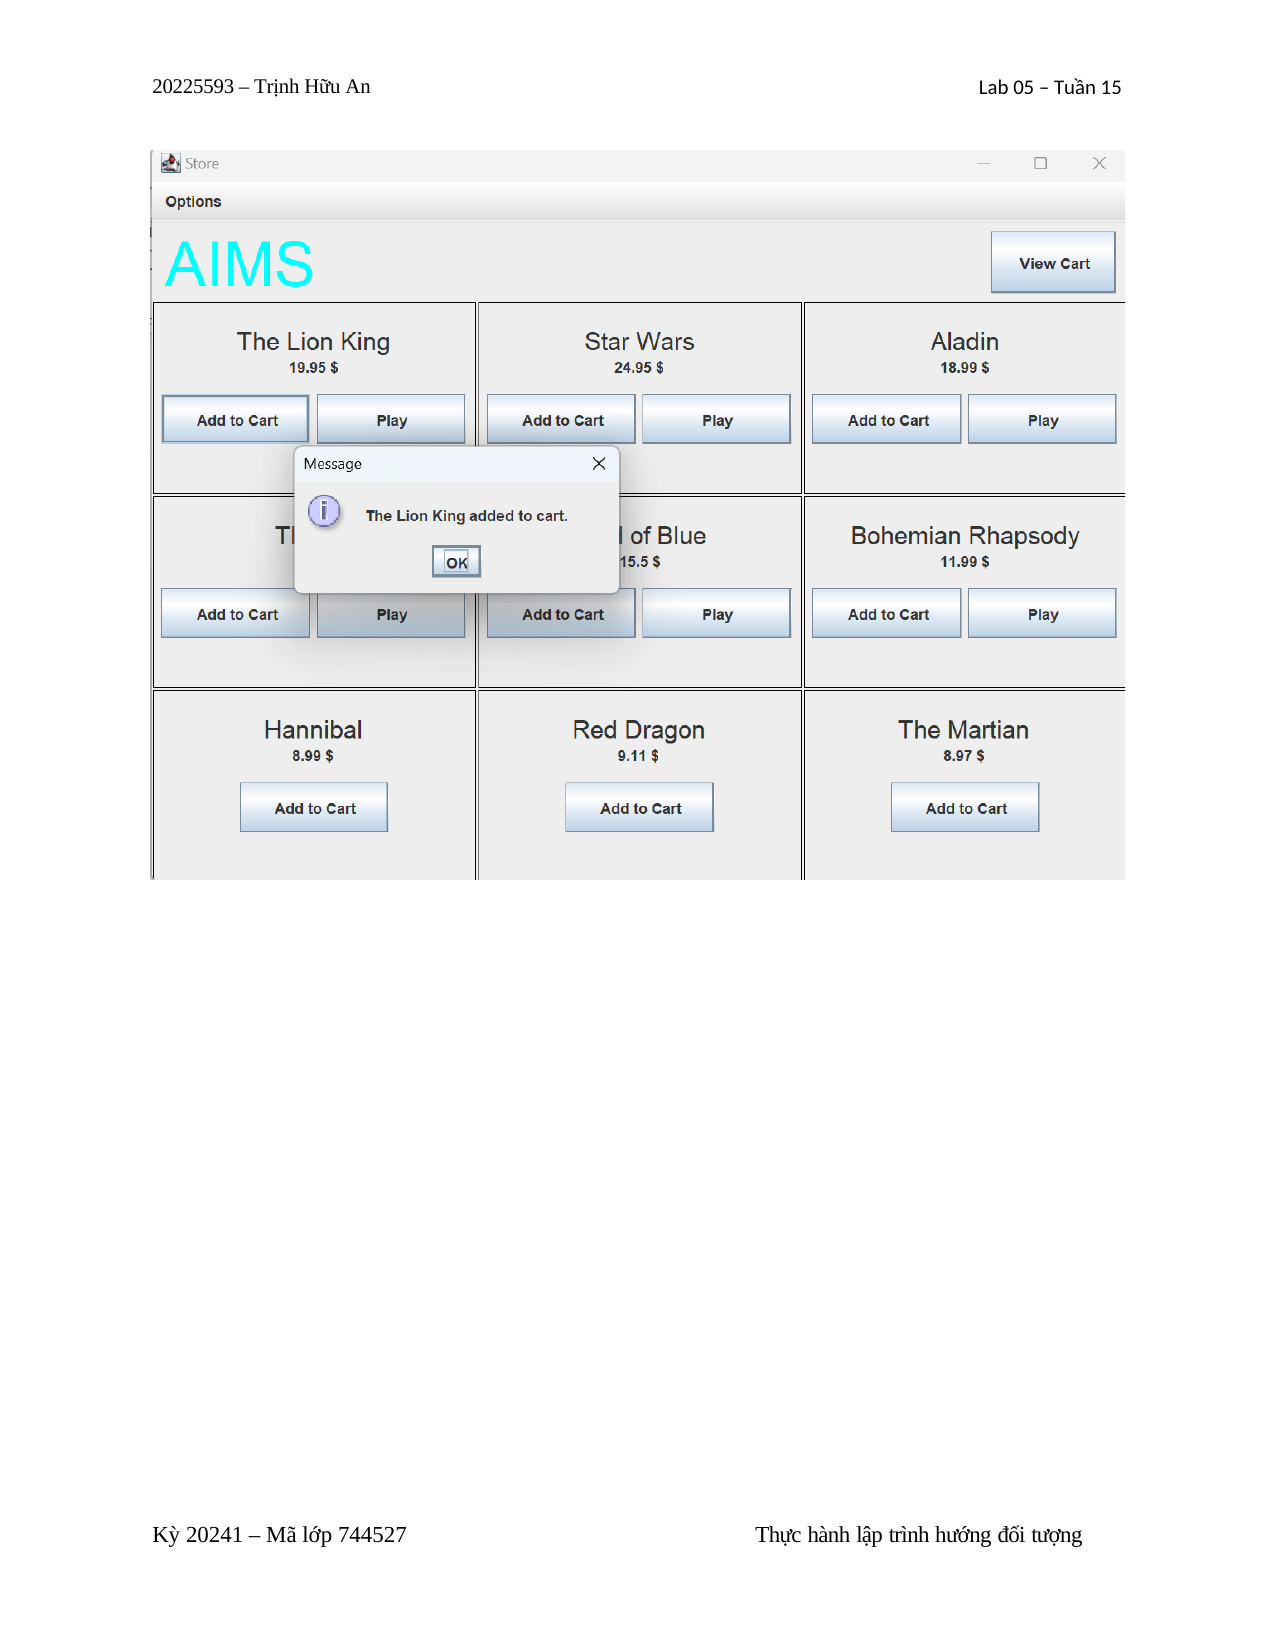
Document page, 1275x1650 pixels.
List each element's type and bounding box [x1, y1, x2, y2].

picture [150, 150, 1125, 880]
